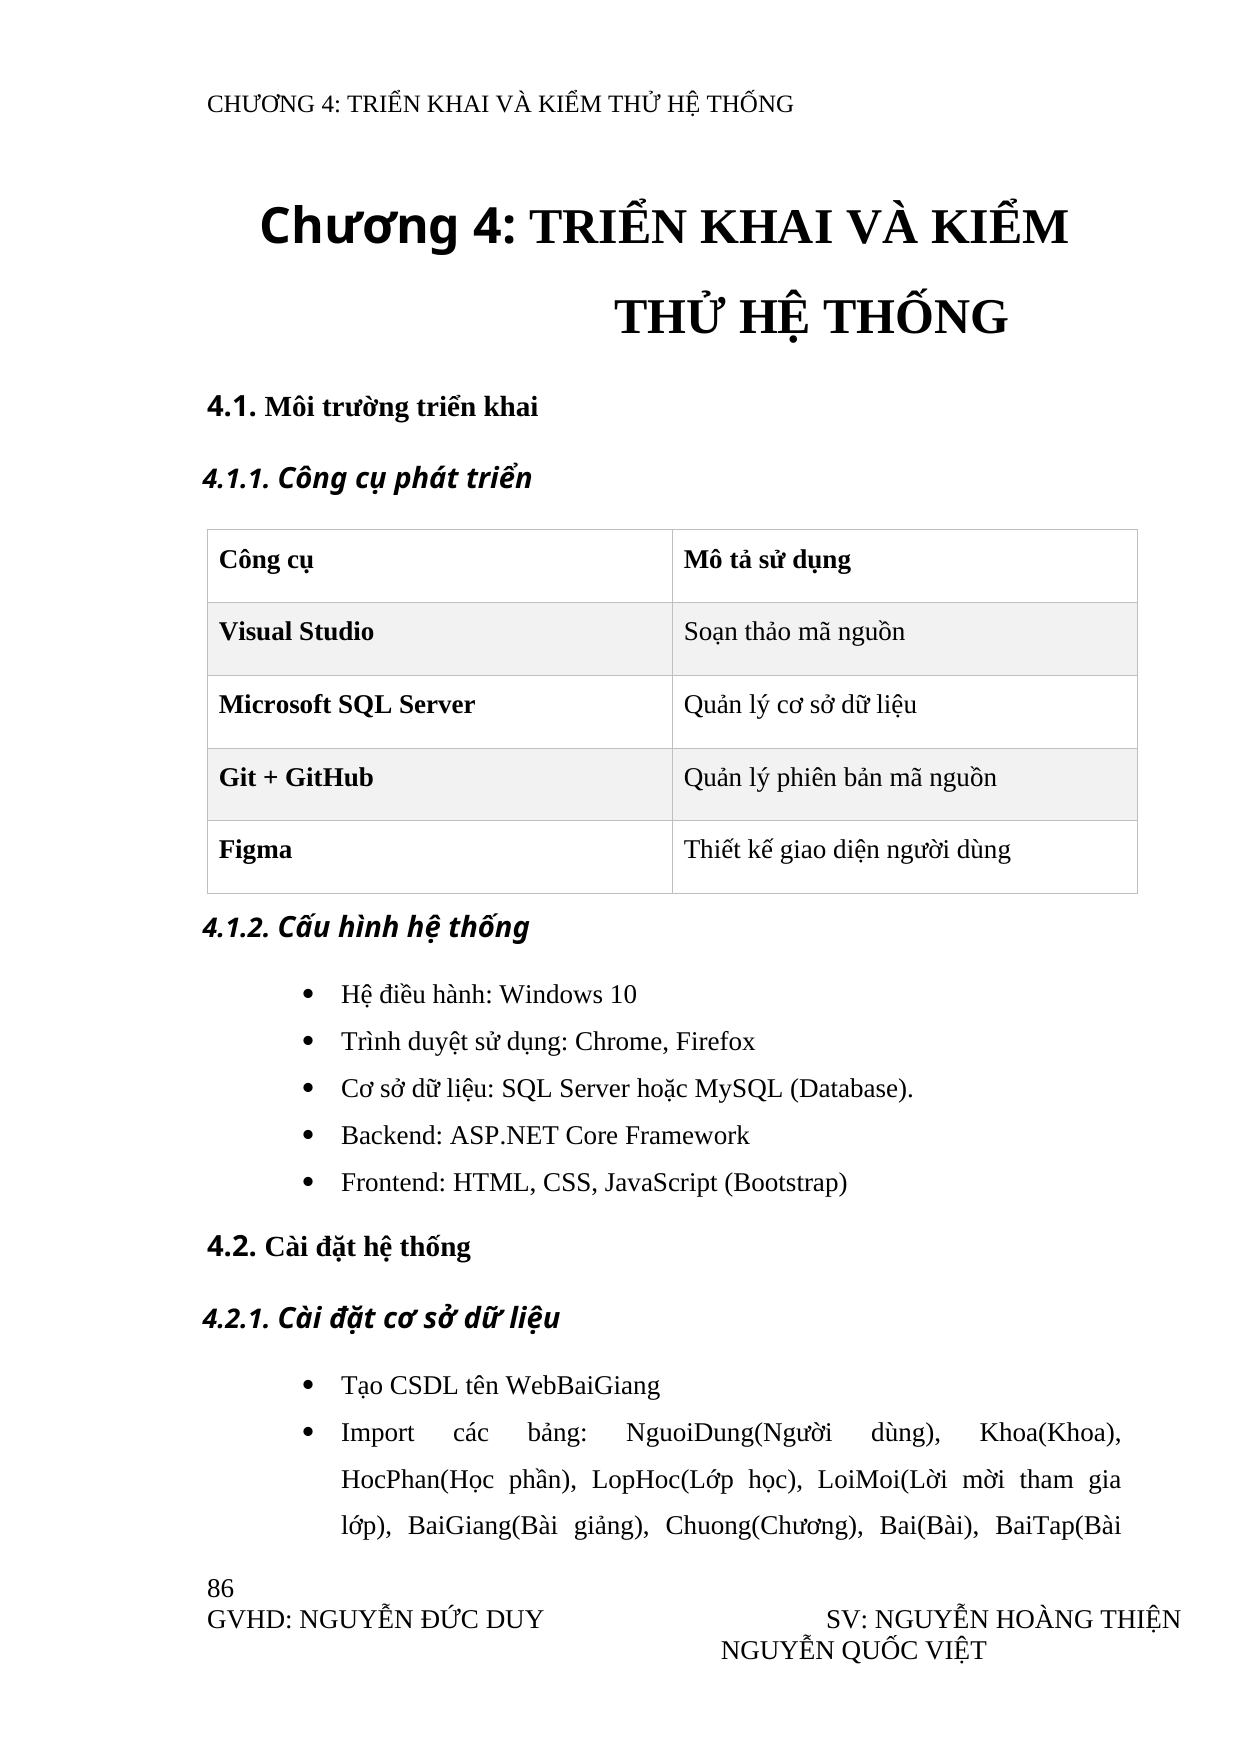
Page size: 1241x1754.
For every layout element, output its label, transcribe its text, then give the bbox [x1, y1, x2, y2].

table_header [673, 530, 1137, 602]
subtitle Cài đặt hệ thống [207, 1225, 1122, 1265]
list Trình duyệt sử dụng: Chrome, Firefox [303, 1025, 1122, 1056]
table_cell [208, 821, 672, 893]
subtitle TRIỂN KHAI VÀ KIỂM THỬ HỆ THỐNG [207, 190, 1122, 344]
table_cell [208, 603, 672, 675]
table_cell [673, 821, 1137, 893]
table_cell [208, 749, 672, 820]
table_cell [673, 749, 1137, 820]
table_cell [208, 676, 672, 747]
subtitle Cấu hình hệ thống [202, 906, 1122, 946]
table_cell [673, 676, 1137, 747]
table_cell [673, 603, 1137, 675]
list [303, 1416, 1122, 1541]
list Backend: ASP.NET Core Framework [303, 1119, 1122, 1150]
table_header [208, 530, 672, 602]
list Tạo CSDL tên WebBaiGiang [303, 1369, 1122, 1400]
list Frontend: HTML, CSS, JavaScript (Bootstrap) [303, 1166, 1122, 1197]
subtitle Cài đặt cơ sở dữ liệu [202, 1297, 1122, 1337]
list Hệ điều hành: Windows 10 [303, 978, 1122, 1009]
subtitle Môi trường triển khai [207, 385, 1122, 425]
list Cơ sở dữ liệu: SQL Server hoặc MySQL (Database). [303, 1072, 1122, 1103]
subtitle Công cụ phát triển [202, 457, 1122, 497]
